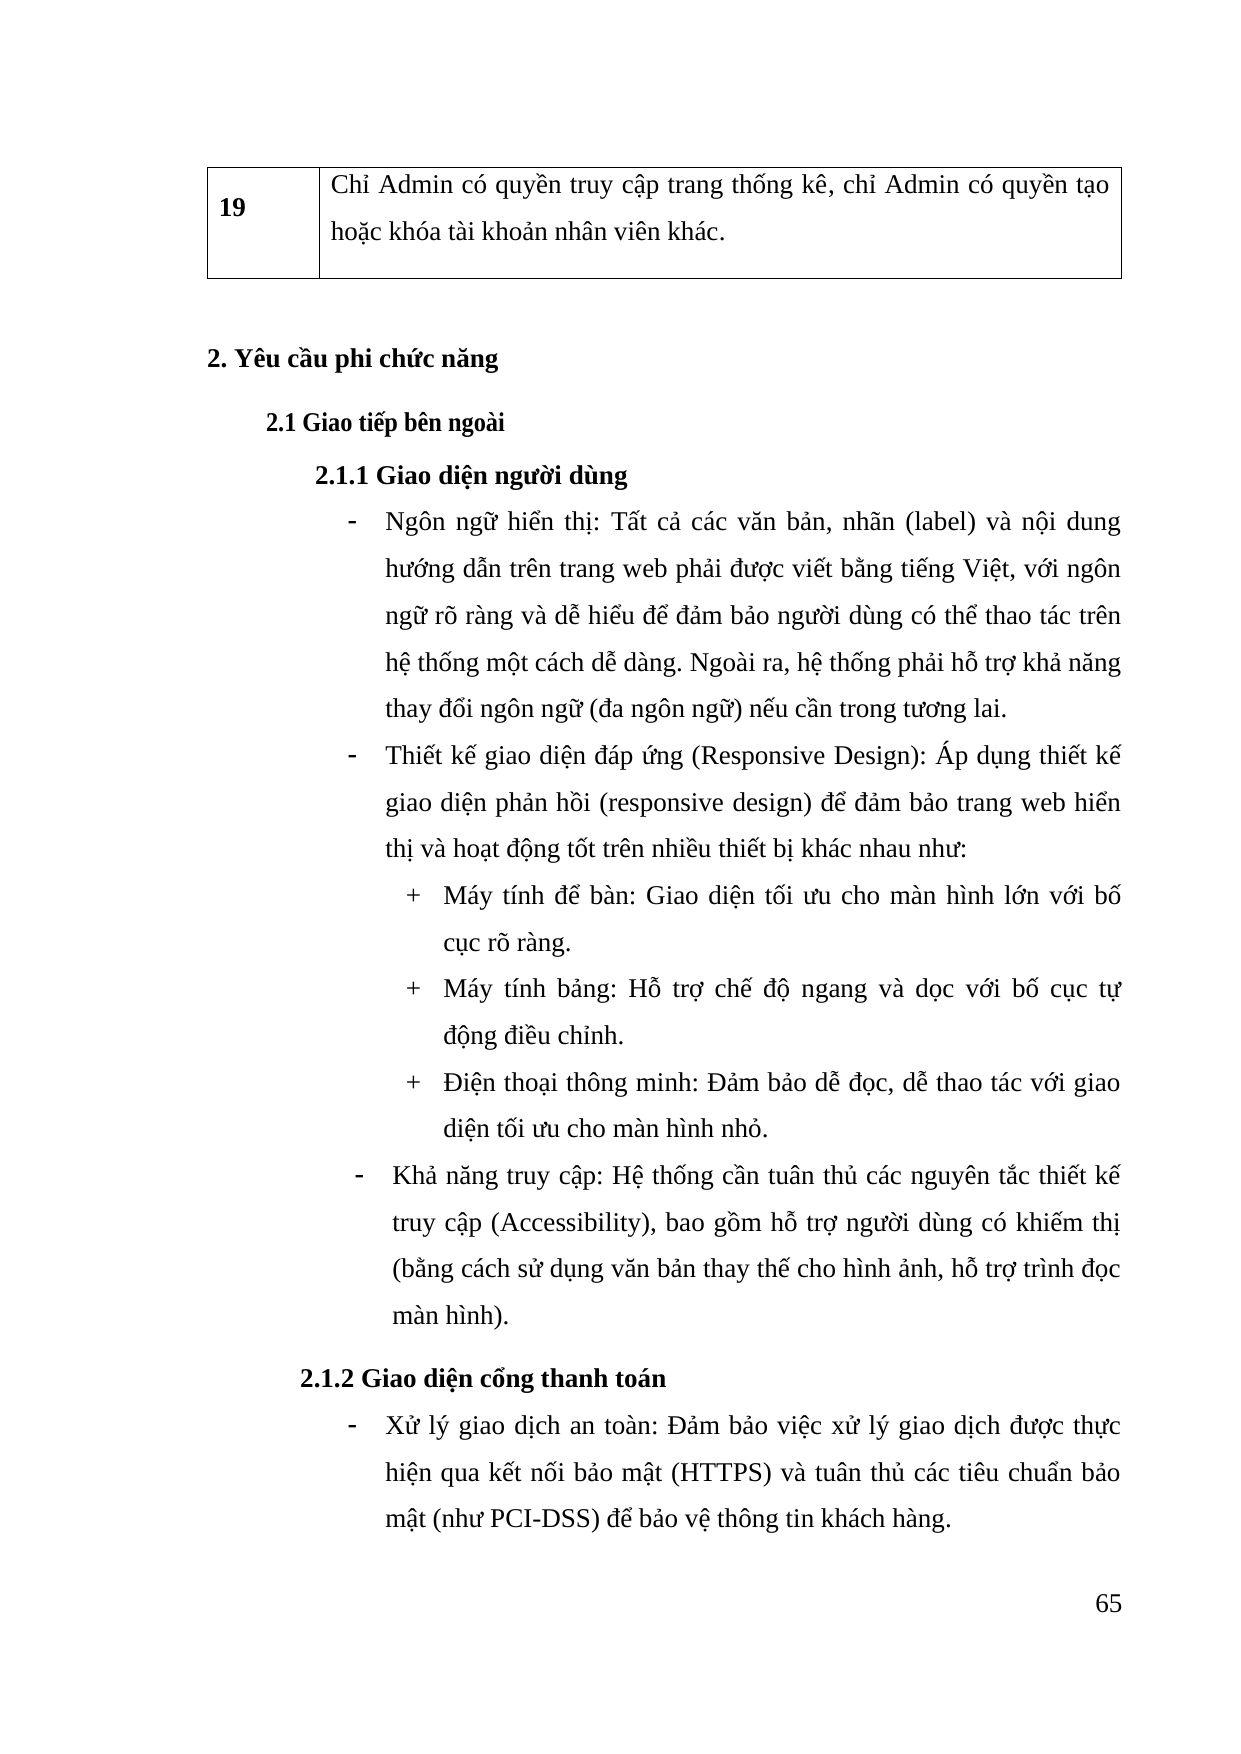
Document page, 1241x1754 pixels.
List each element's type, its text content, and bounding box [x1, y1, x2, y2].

table_cell Chỉ Admin có quyền truy cập trang thống kê, chỉ Admin có quyền tạo hoặc khóa tài khoản nhân viên khác. [320, 168, 1121, 278]
list Ngôn ngữ hiển thị: Tất cả các văn bản, nhãn (label) và nội dung hướng dẫn trên trang web phải được viết bằng tiếng Việt, với ngôn ngữ rõ ràng và dễ hiểu để đảm bảo người dùng có thể thao tác trên hệ thống một cách dễ dàng. Ngoài ra, hệ thống phải hỗ trợ khả năng thay đổi ngôn ngữ (đa ngôn ngữ) nếu cần trong tương lai. [348, 506, 1122, 723]
list Điện thoại thông minh: Đảm bảo dễ đọc, dễ thao tác với giao diện tối ưu cho màn hình nhỏ. [406, 1066, 1122, 1143]
text 2. Yêu cầu phi chức năng [207, 343, 1122, 374]
list Xử lý giao dịch an toàn: Đảm bảo việc xử lý giao dịch được thực hiện qua kết nối bảo mật (HTTPS) và tuân thủ các tiêu chuẩn bảo mật (như PCI-DSS) để bảo vệ thông tin khách hàng. [348, 1409, 1122, 1534]
subtitle 2.1 Giao tiếp bên ngoài [266, 406, 1122, 437]
list Thiết kế giao diện đáp ứng (Responsive Design): Áp dụng thiết kế giao diện phản hồi (responsive design) để đảm bảo trang web hiển thị và hoạt động tốt trên nhiều thiết bị khác nhau như: [348, 739, 1122, 863]
subtitle 2.1.2 Giao diện cổng thanh toán [300, 1362, 1122, 1394]
table_cell 19 [208, 168, 319, 278]
list Máy tính để bàn: Giao diện tối ưu cho màn hình lớn với bố cục rõ ràng. [406, 879, 1122, 957]
list Máy tính bảng: Hỗ trợ chế độ ngang và dọc với bố cục tự động điều chỉnh. [406, 972, 1122, 1050]
subtitle 2.1.1 Giao diện người dùng [315, 459, 1122, 490]
list Khả năng truy cập: Hệ thống cần tuân thủ các nguyên tắc thiết kế truy cập (Accessibility), bao gồm hỗ trợ người dùng có khiếm thị (bằng cách sử dụng văn bản thay thế cho hình ảnh, hỗ trợ trình đọc màn hình). [354, 1159, 1122, 1330]
